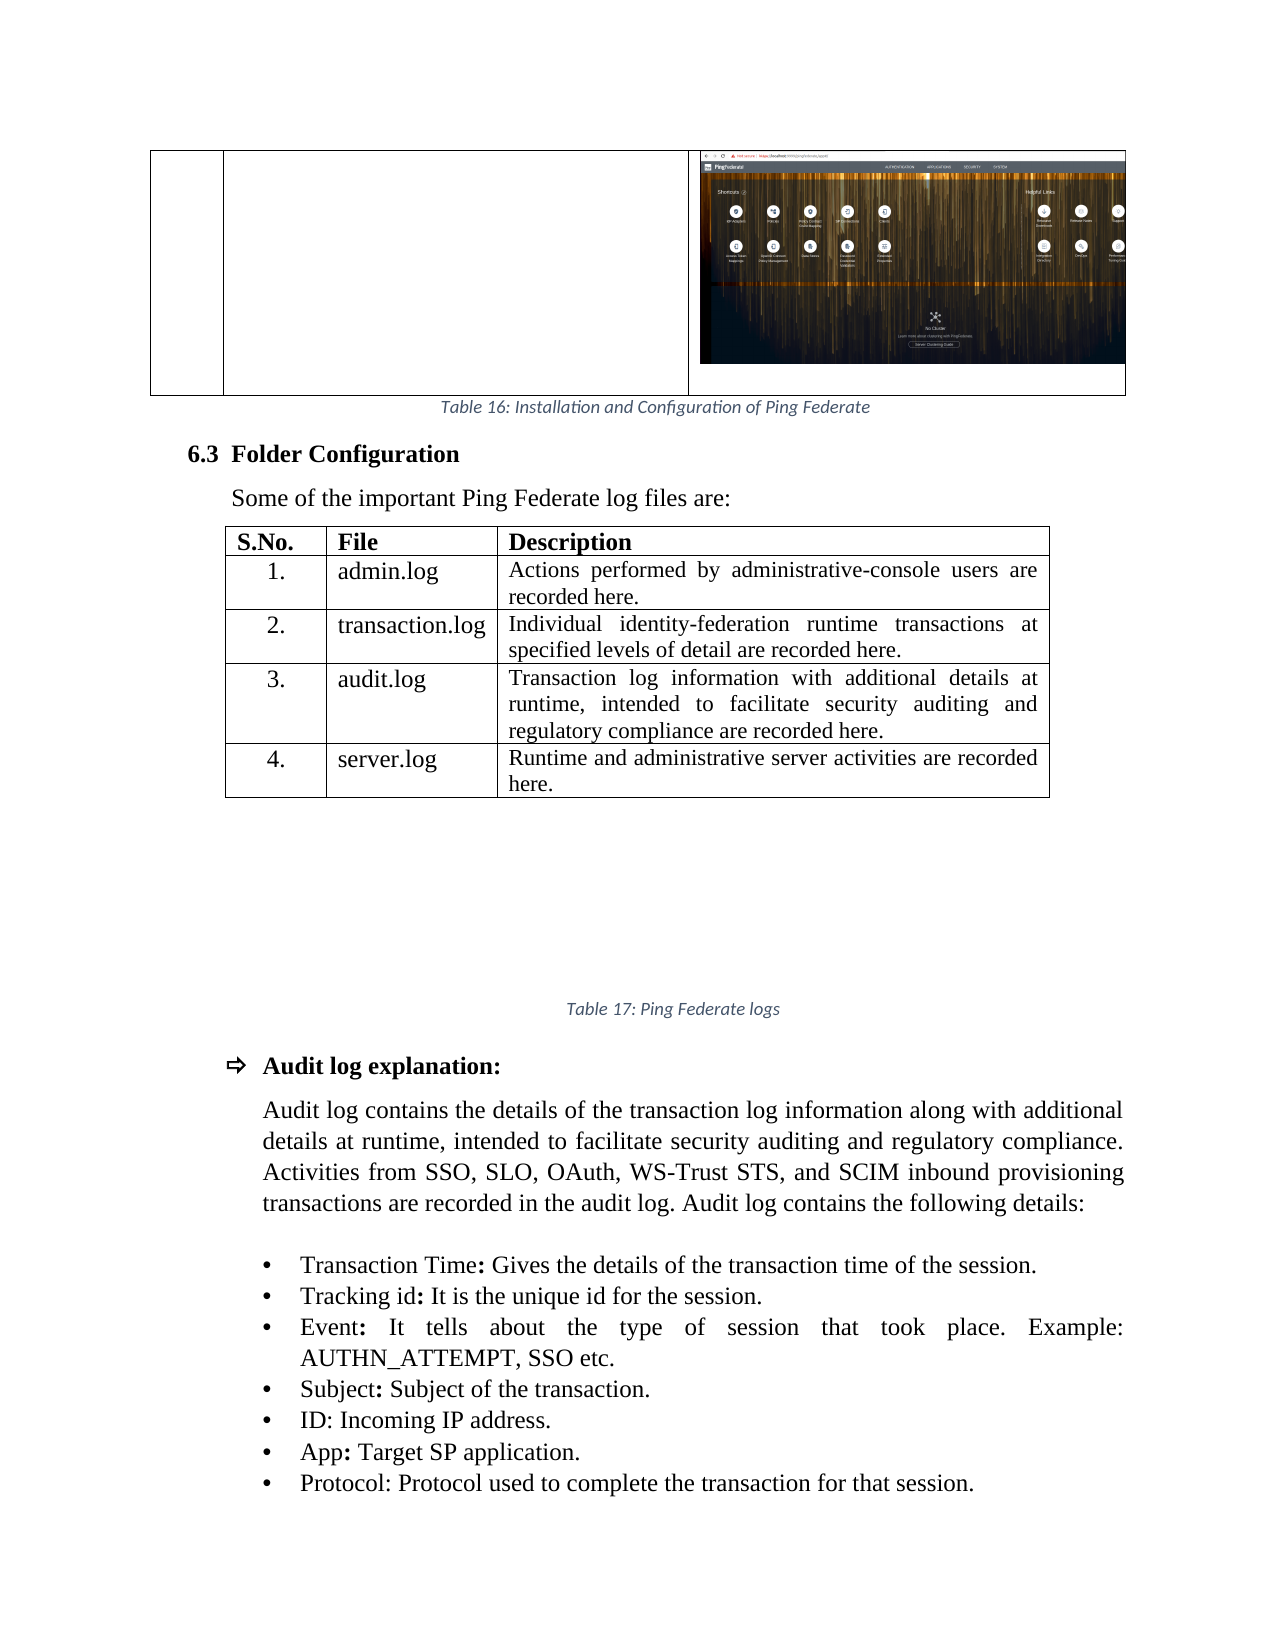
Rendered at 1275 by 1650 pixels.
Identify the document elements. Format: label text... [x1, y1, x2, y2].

list Subject: Subject of the transaction. [262, 1374, 1125, 1403]
picture [700, 151, 1126, 364]
table_cell 2. [226, 610, 326, 663]
table_header S.No. [226, 527, 326, 555]
table_cell 1. [226, 556, 326, 609]
list Protocol: Protocol used to complete the transaction for that session. [262, 1468, 1125, 1497]
table_header Description [498, 527, 1049, 555]
list Event: It tells about the type of session that took place. Example: AUTHN_ATTEMPT, SSO etc. [262, 1312, 1125, 1372]
list Audit log explanation: [225, 1051, 1125, 1079]
table_cell Individual identity-federation runtime transactions at specified levels of detail are recorded here. [902, 610, 1049, 663]
table_cell admin.log [327, 556, 497, 609]
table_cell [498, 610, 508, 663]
list Some of the important Ping Federate log files are: [225, 483, 1125, 512]
table_cell Actions performed by administrative-console users are recorded here. [639, 556, 1049, 609]
list ID: Incoming IP address. [262, 1406, 1125, 1434]
table_cell 4. [226, 744, 326, 797]
subtitle Folder Configuration [187, 439, 1125, 468]
list Tracking id: It is the unique id for the session. [262, 1281, 1125, 1310]
table_cell server.log [327, 744, 497, 797]
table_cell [224, 151, 688, 394]
table_cell transaction.log [327, 610, 497, 663]
table_cell Transaction log information with additional details at runtime, intended to facilitate security auditing and regulatory compliance are recorded here. [884, 664, 1049, 743]
table_cell Runtime and administrative server activities are recorded here. [553, 744, 1049, 797]
list Audit log contains the details of the transaction log information along with additional details at runtime, intended to facilitate security auditing and regulatory compliance. Activities from SSO, SLO, OAuth, WS-Trust STS, and SCIM inbound provisioning transactions are recorded in the audit log. Audit log contains the following details: [262, 1180, 1125, 1217]
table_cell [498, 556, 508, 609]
list Transaction Time: Gives the details of the transaction time of the session. [262, 1250, 1125, 1279]
text Table 17: Ping Federate logs [566, 997, 782, 1020]
text Table 16: Installation and Configuration of Ping Federate [150, 396, 1125, 418]
table_cell audit.log [327, 664, 497, 743]
table_cell [689, 151, 1125, 394]
table_cell 3. [226, 664, 326, 743]
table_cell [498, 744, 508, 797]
table_cell 7. [151, 151, 223, 394]
table_header File [327, 527, 497, 555]
list App: Target SP application. [262, 1437, 1125, 1466]
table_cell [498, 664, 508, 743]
list Audit log contains the details of the transaction log information along with additional details at runtime, intended to facilitate security auditing and regulatory compliance. Activities from SSO, SLO, OAuth, WS-Trust STS, and SCIM inbound provisioning transactions are recorded in the audit log. Audit log contains the following details: [262, 1118, 1125, 1179]
